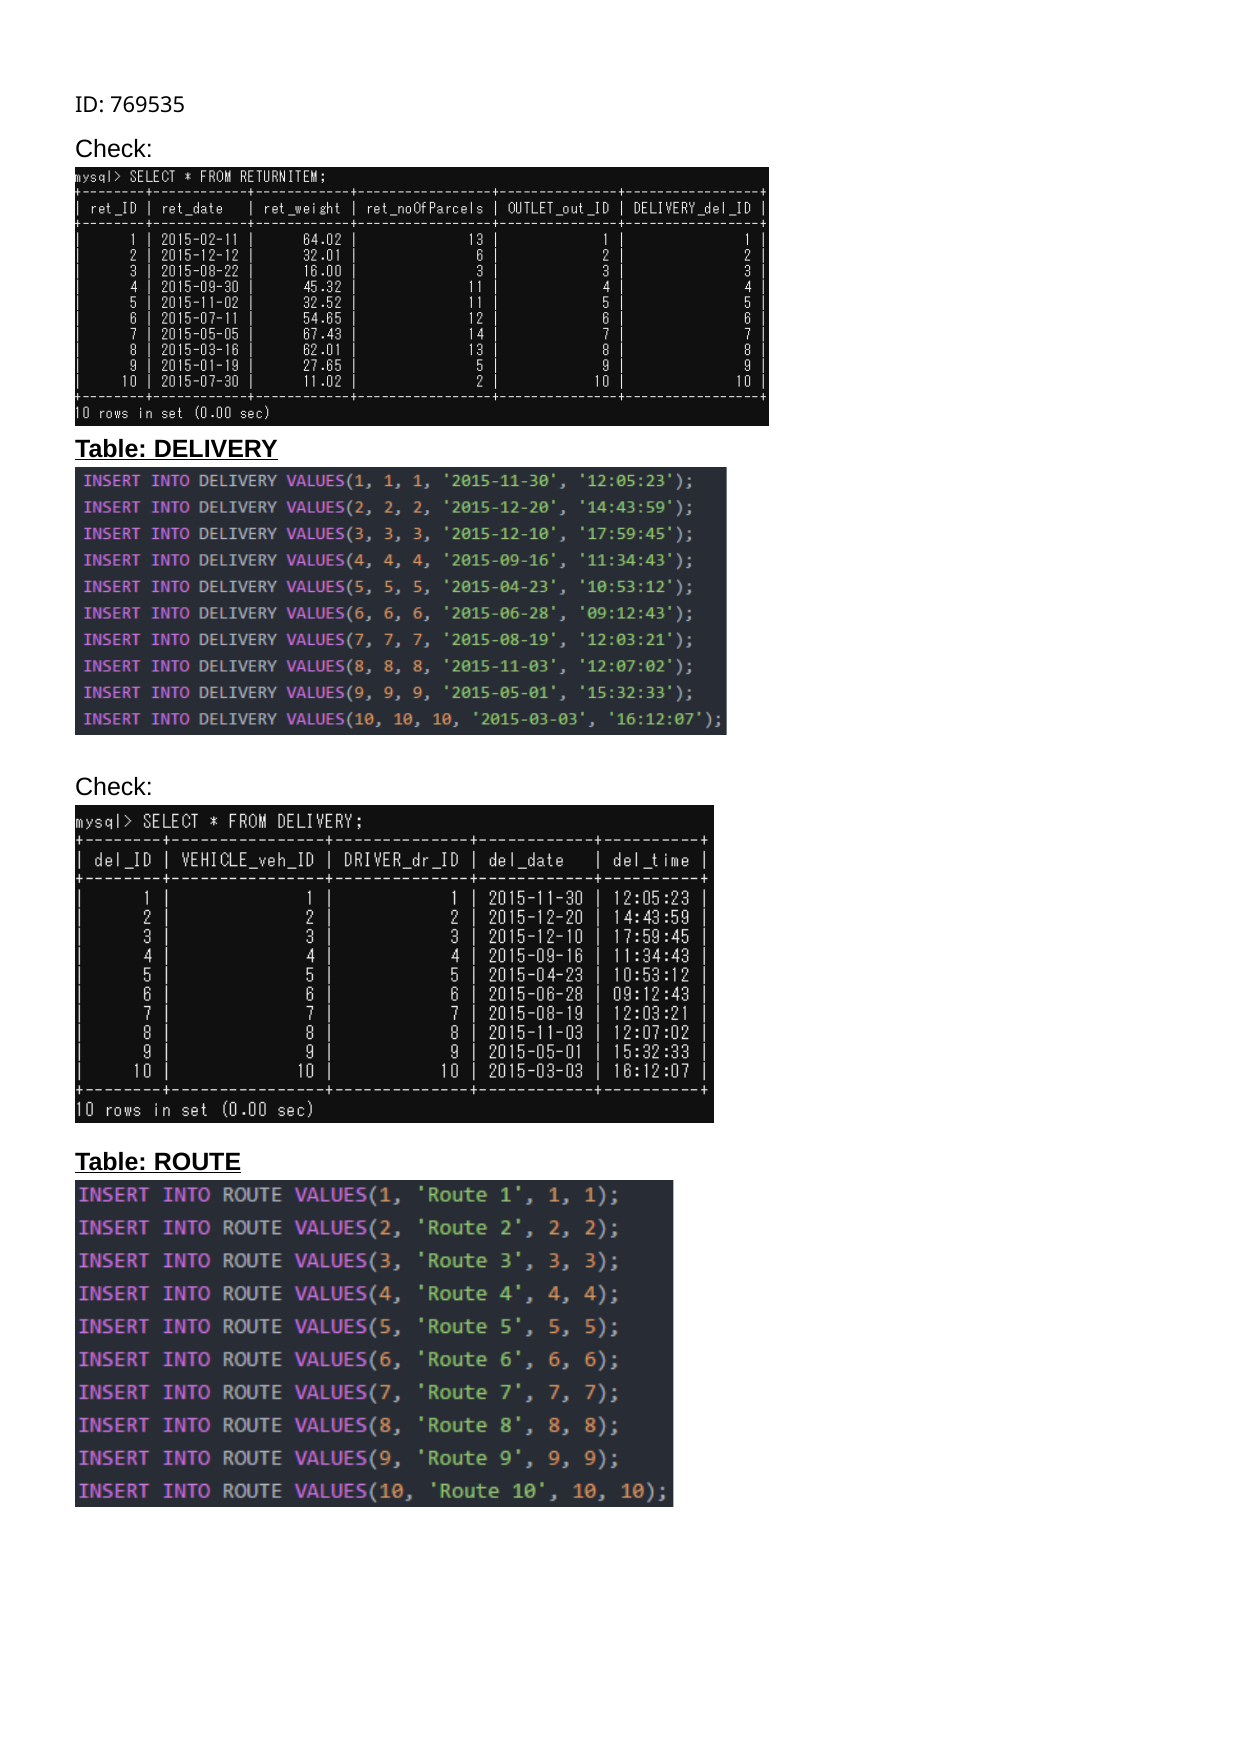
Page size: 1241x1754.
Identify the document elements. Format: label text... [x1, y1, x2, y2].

text Check: [75, 767, 1165, 805]
picture [75, 805, 714, 1123]
text Check: [75, 130, 1165, 167]
picture [75, 167, 769, 426]
text Table: ROUTE [75, 1142, 1165, 1180]
picture [75, 467, 727, 735]
picture [75, 1180, 674, 1507]
text Table: DELIVERY [75, 430, 1165, 467]
